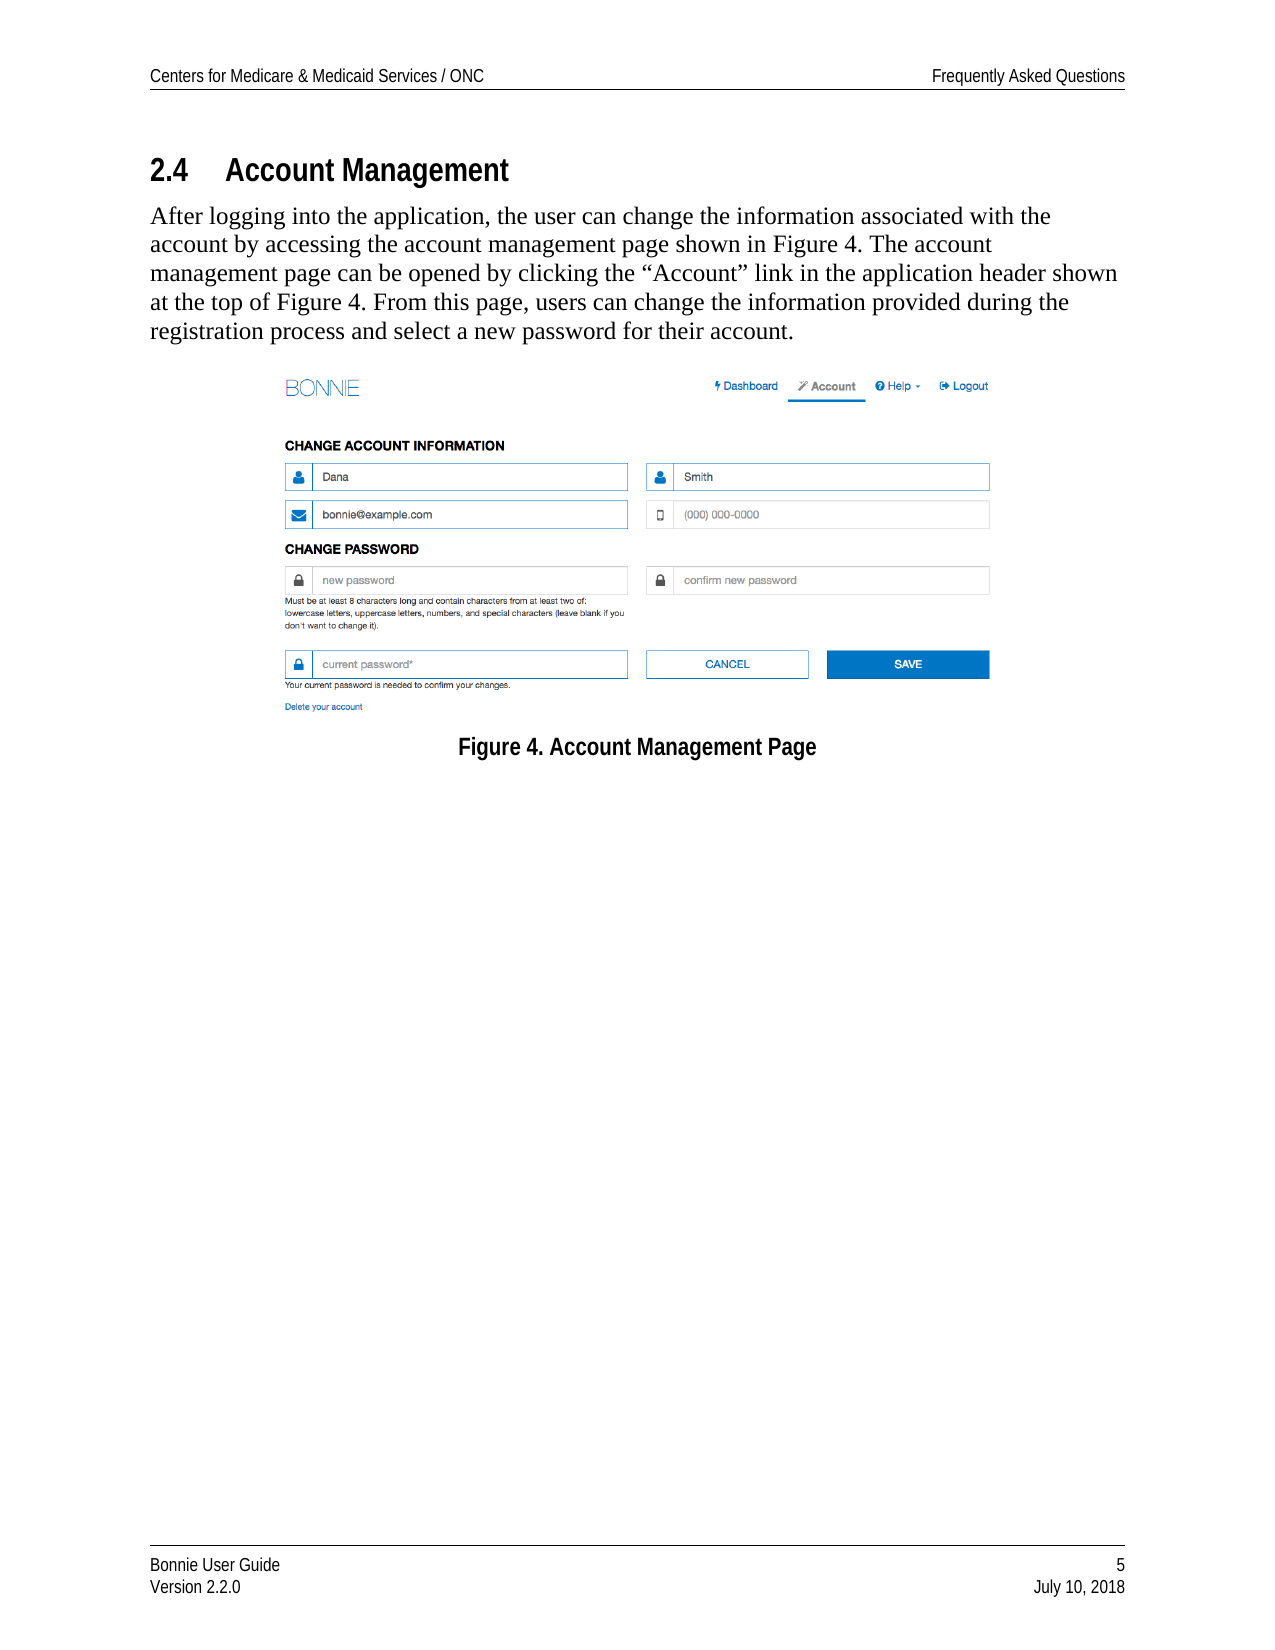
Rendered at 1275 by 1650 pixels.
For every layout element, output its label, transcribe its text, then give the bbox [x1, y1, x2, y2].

picture [276, 369, 999, 720]
subtitle Account Management [150, 150, 1125, 188]
text Figure 4. Account Management Page [150, 732, 1125, 760]
